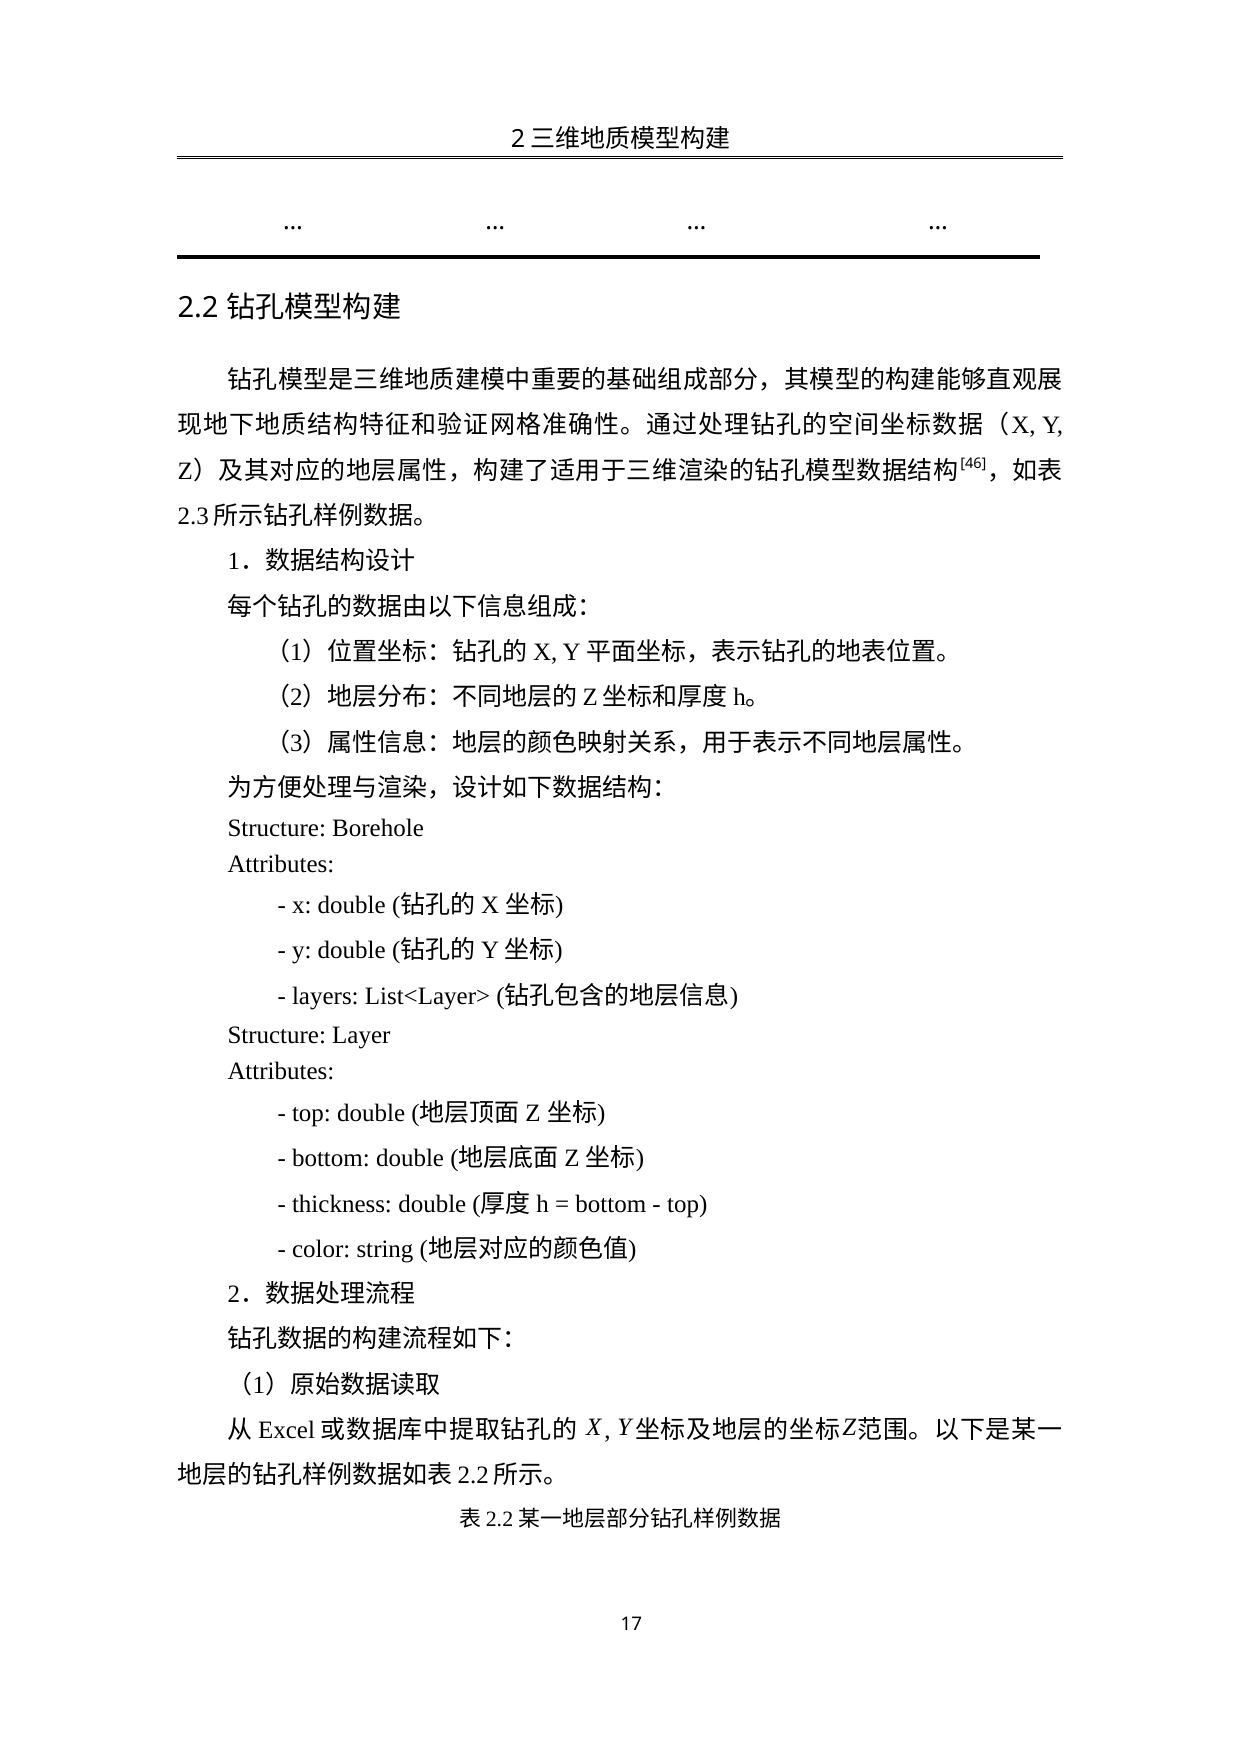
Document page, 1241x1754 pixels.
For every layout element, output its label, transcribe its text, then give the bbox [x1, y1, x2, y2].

table_cell … [582, 187, 810, 255]
table_cell … [811, 187, 1040, 255]
text - y: double (钻孔的 Y 坐标) [177, 930, 1063, 966]
text （1）原始数据读取 [177, 1364, 1063, 1401]
text - bottom: double (地层底面 Z 坐标) [177, 1138, 1063, 1174]
text - top: double (地层顶面 Z 坐标) [177, 1092, 1063, 1129]
text Attributes: [177, 1056, 1063, 1085]
text （1）位置坐标：钻孔的 X, Y 平面坐标，表示钻孔的地表位置。 [177, 631, 1063, 668]
text - x: double (钻孔的 X 坐标) [177, 884, 1063, 921]
text 从Excel或数据库中提取钻孔的 , 坐标及地层的坐标范围。以下是某一地层的钻孔样例数据如表2.2所示。 [177, 1409, 1063, 1491]
text - layers: List<Layer> (钻孔包含的地层信息) [177, 975, 1063, 1011]
text Structure: Borehole [177, 813, 1063, 841]
text 为方便处理与渲染，设计如下数据结构： [177, 767, 1063, 804]
text 钻孔数据的构建流程如下： [177, 1319, 1063, 1355]
text 2.2 钻孔模型构建 [177, 283, 1063, 326]
table_cell … [384, 187, 581, 255]
text 钻孔模型是三维地质建模中重要的基础组成部分，其模型的构建能够直观展现地下地质结构特征和验证网格准确性。通过处理钻孔的空间坐标数据（X, Y, Z）及其对应的地层属性，构建了适用于三维渲染的钻孔模型数据结构[46]，如表2.3所示钻孔样例数据。 [177, 359, 1063, 532]
text 每个钻孔的数据由以下信息组成： [177, 586, 1063, 622]
text 表2.2 某一地层部分钻孔样例数据 [177, 1500, 1063, 1533]
text （3）属性信息：地层的颜色映射关系，用于表示不同地层属性。 [177, 722, 1063, 758]
text 2．数据处理流程 [177, 1274, 1063, 1310]
text Structure: Layer [177, 1021, 1063, 1049]
table_cell … [177, 187, 383, 255]
text - color: string (地层对应的颜色值) [177, 1228, 1063, 1264]
text 1．数据结构设计 [177, 541, 1063, 577]
text - thickness: double (厚度 h = bottom - top) [177, 1183, 1063, 1219]
text （2）地层分布：不同地层的Z坐标和厚度 h。 [177, 677, 1063, 713]
text Attributes: [177, 849, 1063, 877]
